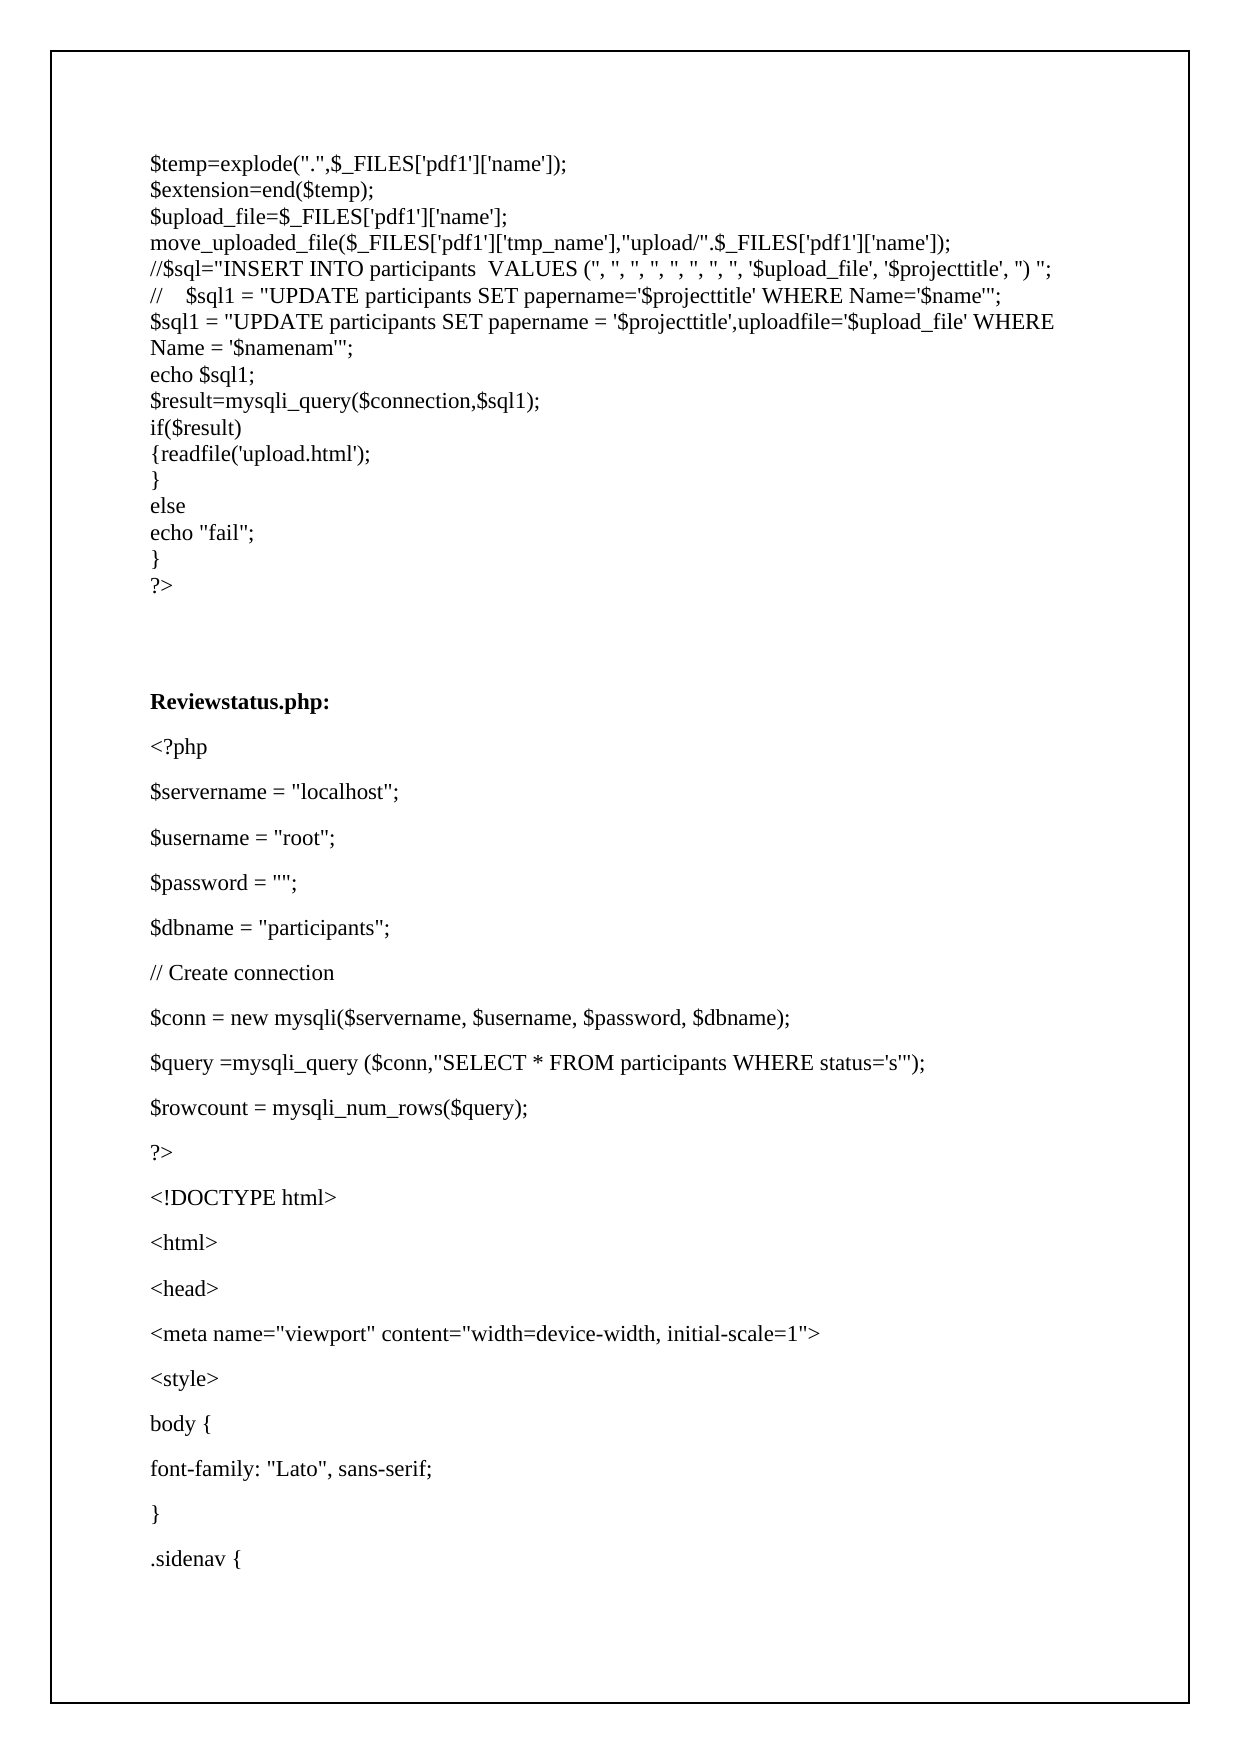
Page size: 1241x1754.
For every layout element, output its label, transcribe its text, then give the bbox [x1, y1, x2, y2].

text ?> [150, 572, 1090, 598]
text echo "fail"; [150, 519, 1090, 545]
text font-family: "Lato", sans-serif; [150, 1455, 1090, 1481]
text Reviewstatus.php: [150, 688, 1090, 714]
text //$sql="INSERT INTO participants VALUES ('', '', '', '', '', '', '', '', '$upload_file', '$projecttitle', '') "; [150, 255, 1090, 282]
text echo $sql1; [150, 361, 1090, 387]
text } [150, 1500, 1090, 1526]
text // Create connection [150, 959, 1090, 985]
text <style> [150, 1365, 1090, 1391]
text ?> [150, 1139, 1090, 1166]
text $rowcount = mysqli_num_rows($query); [150, 1094, 1090, 1121]
text $upload_file=$_FILES['pdf1']['name']; [150, 203, 1090, 229]
text $servername = "localhost"; [150, 778, 1090, 805]
text // $sql1 = "UPDATE participants SET papername='$projecttitle' WHERE Name='$name'"; [150, 282, 1090, 308]
text $extension=end($temp); [150, 176, 1090, 203]
text else [150, 493, 1090, 519]
text $query =mysqli_query ($conn,"SELECT * FROM participants WHERE status='s'"); [150, 1049, 1090, 1075]
text $result=mysqli_query($connection,$sql1); [150, 387, 1090, 413]
text if($result) [150, 413, 1090, 440]
text move_uploaded_file($_FILES['pdf1']['tmp_name'],"upload/".$_FILES['pdf1']['name']); [150, 229, 1090, 255]
text <head> [150, 1274, 1090, 1301]
text } [150, 545, 1090, 572]
text .sidenav { [150, 1545, 1090, 1572]
text $conn = new mysqli($servername, $username, $password, $dbname); [150, 1004, 1090, 1030]
text $sql1 = "UPDATE participants SET papername = '$projecttitle',uploadfile='$upload_file' WHERE Name = '$namenam'"; [150, 308, 1090, 361]
text {readfile('upload.html'); [150, 440, 1090, 466]
text <?php [150, 733, 1090, 760]
text } [150, 466, 1090, 493]
text <html> [150, 1229, 1090, 1256]
text <meta name="viewport" content="width=device-width, initial-scale=1"> [150, 1320, 1090, 1346]
text <!DOCTYPE html> [150, 1184, 1090, 1211]
text $username = "root"; [150, 823, 1090, 850]
text $temp=explode(".",$_FILES['pdf1']['name']); [150, 150, 1090, 176]
text $dbname = "participants"; [150, 914, 1090, 940]
text $password = ""; [150, 869, 1090, 895]
text body { [150, 1410, 1090, 1436]
